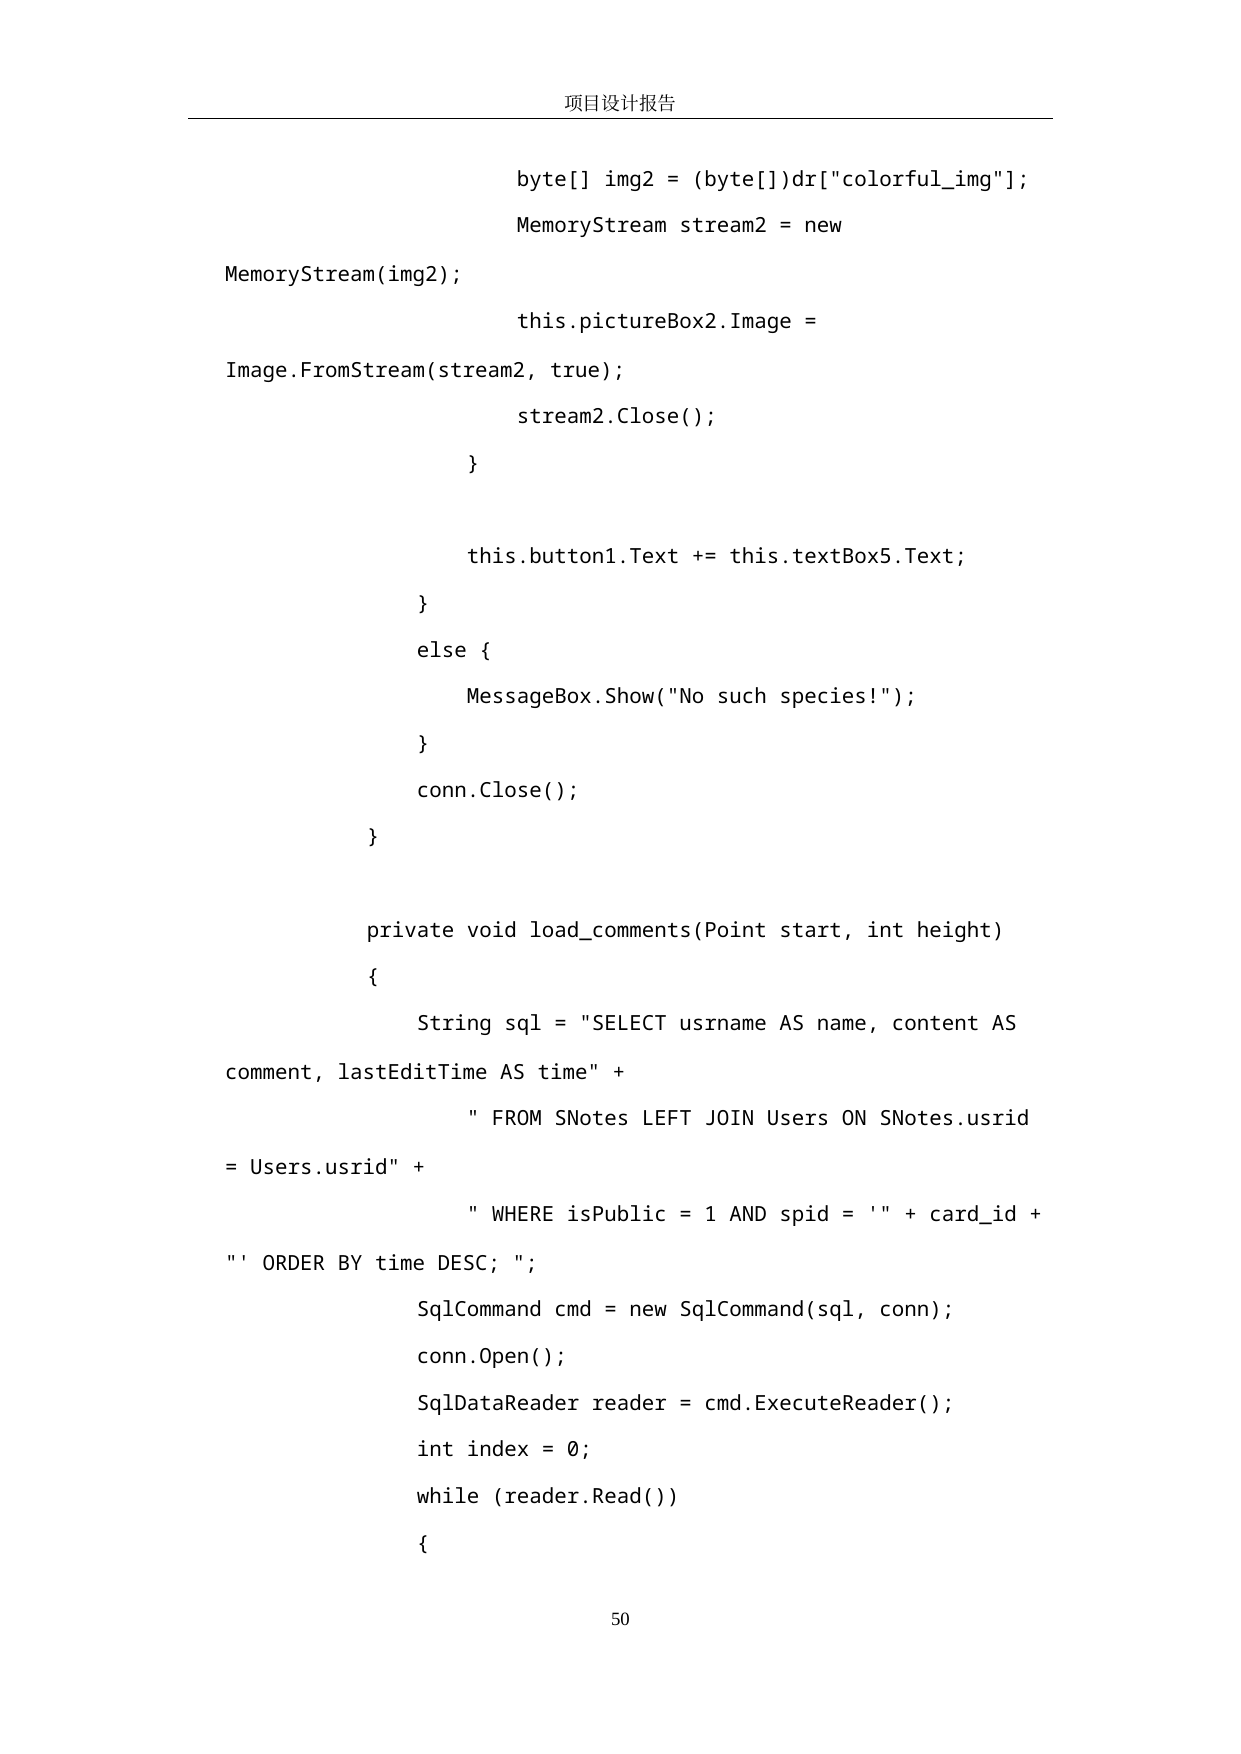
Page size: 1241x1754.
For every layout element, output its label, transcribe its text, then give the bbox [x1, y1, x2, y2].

list private void load_comments(Point start, int height) [225, 913, 1053, 945]
list this.pictureBox2.Image = Image.FromStream(stream2, true); [225, 304, 1053, 385]
list while (reader.Read()) [225, 1479, 1053, 1512]
list this.button1.Text += this.textBox5.Text; [225, 539, 1053, 572]
list MemoryStream stream2 = new MemoryStream(img2); [225, 209, 1053, 290]
list MessageBox.Show("No such species!"); [225, 679, 1053, 712]
list byte[] img2 = (byte[])dr["colorful_img"]; [225, 162, 1053, 194]
list } [225, 819, 1053, 852]
list } [225, 586, 1053, 619]
list SqlDataReader reader = cmd.ExecuteReader(); [225, 1386, 1053, 1418]
list { [225, 959, 1053, 992]
list } [225, 726, 1053, 759]
list int index = 0; [225, 1432, 1053, 1465]
list { [225, 1526, 1053, 1558]
list SqlCommand cmd = new SqlCommand(sql, conn); [225, 1292, 1053, 1325]
list " FROM SNotes LEFT JOIN Users ON SNotes.usrid = Users.usrid" + [225, 1102, 1053, 1183]
list } [225, 446, 1053, 479]
list stream2.Close(); [225, 399, 1053, 432]
list else { [225, 633, 1053, 665]
list conn.Open(); [225, 1339, 1053, 1372]
list conn.Close(); [225, 773, 1053, 805]
list " WHERE isPublic = 1 AND spid = '" + card_id + "' ORDER BY time DESC; "; [225, 1197, 1053, 1278]
list String sql = "SELECT usrname AS name, content AS comment, lastEditTime AS time" + [225, 1006, 1053, 1087]
